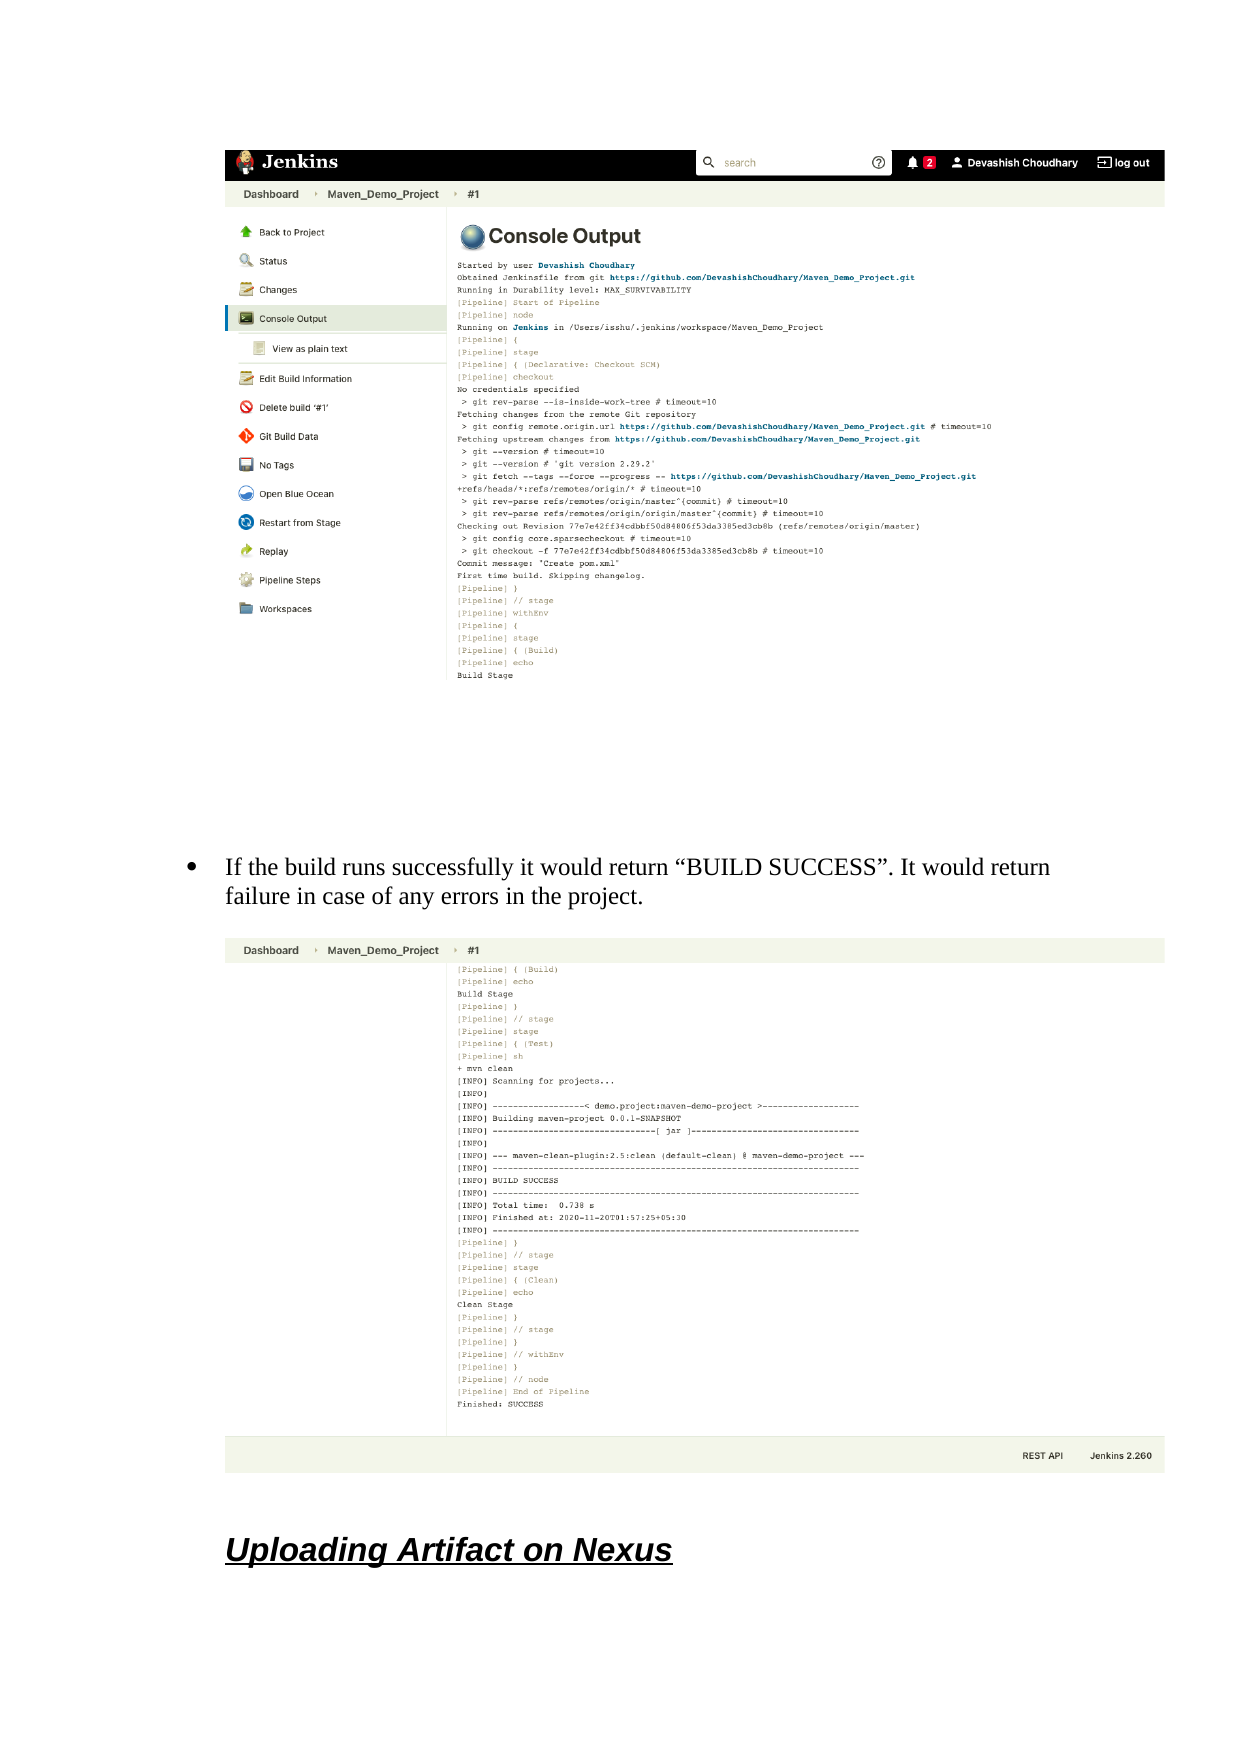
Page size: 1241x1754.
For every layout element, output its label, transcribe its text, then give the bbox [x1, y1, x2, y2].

picture [225, 938, 1165, 1473]
picture [225, 150, 1165, 680]
list Uploading Artifact on Nexus [225, 1530, 1090, 1568]
list If the build runs successfully it would return “BUILD SUCCESS”. It would return failure in case of any errors in the project. [187, 852, 1090, 910]
